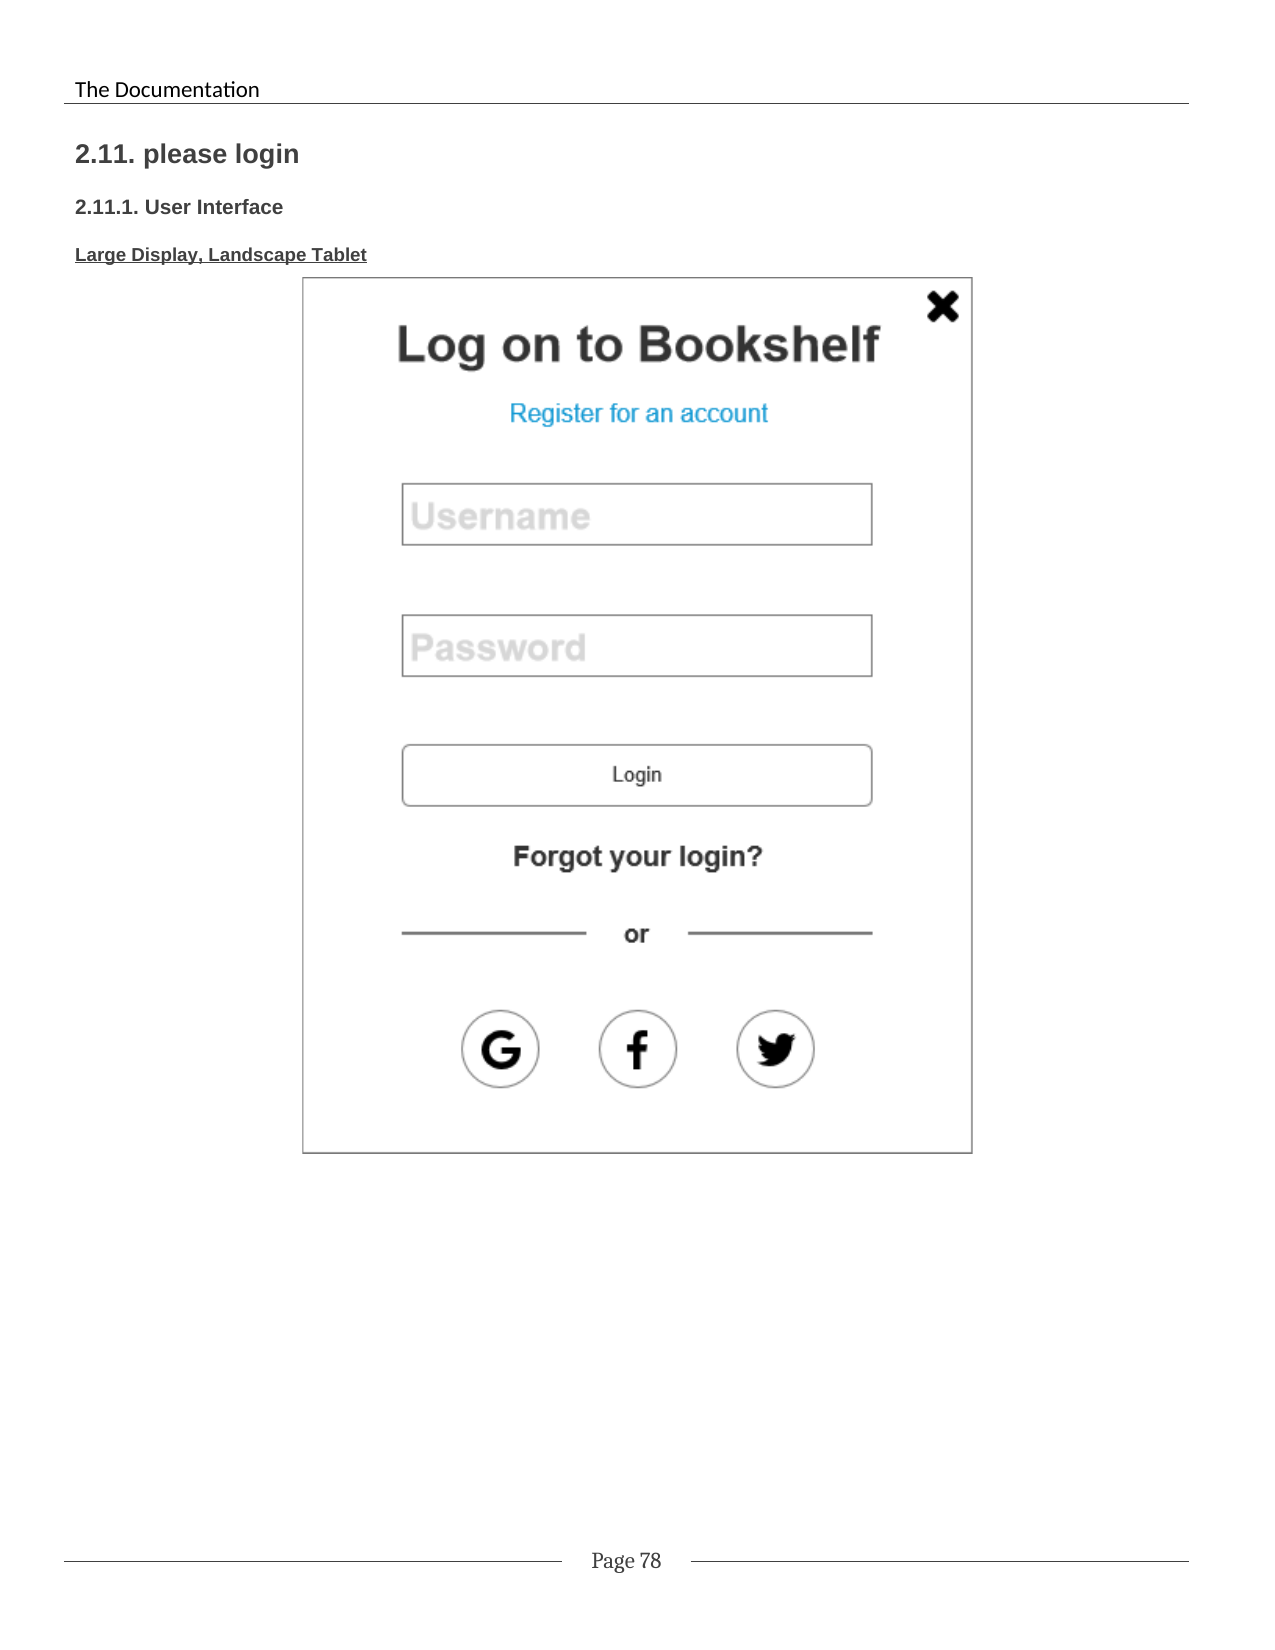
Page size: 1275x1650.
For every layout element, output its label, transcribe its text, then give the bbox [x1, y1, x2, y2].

subtitle User Interface [75, 194, 1200, 218]
subtitle please login [75, 138, 1200, 169]
subtitle Large Display, Landscape Tablet [75, 243, 1200, 265]
